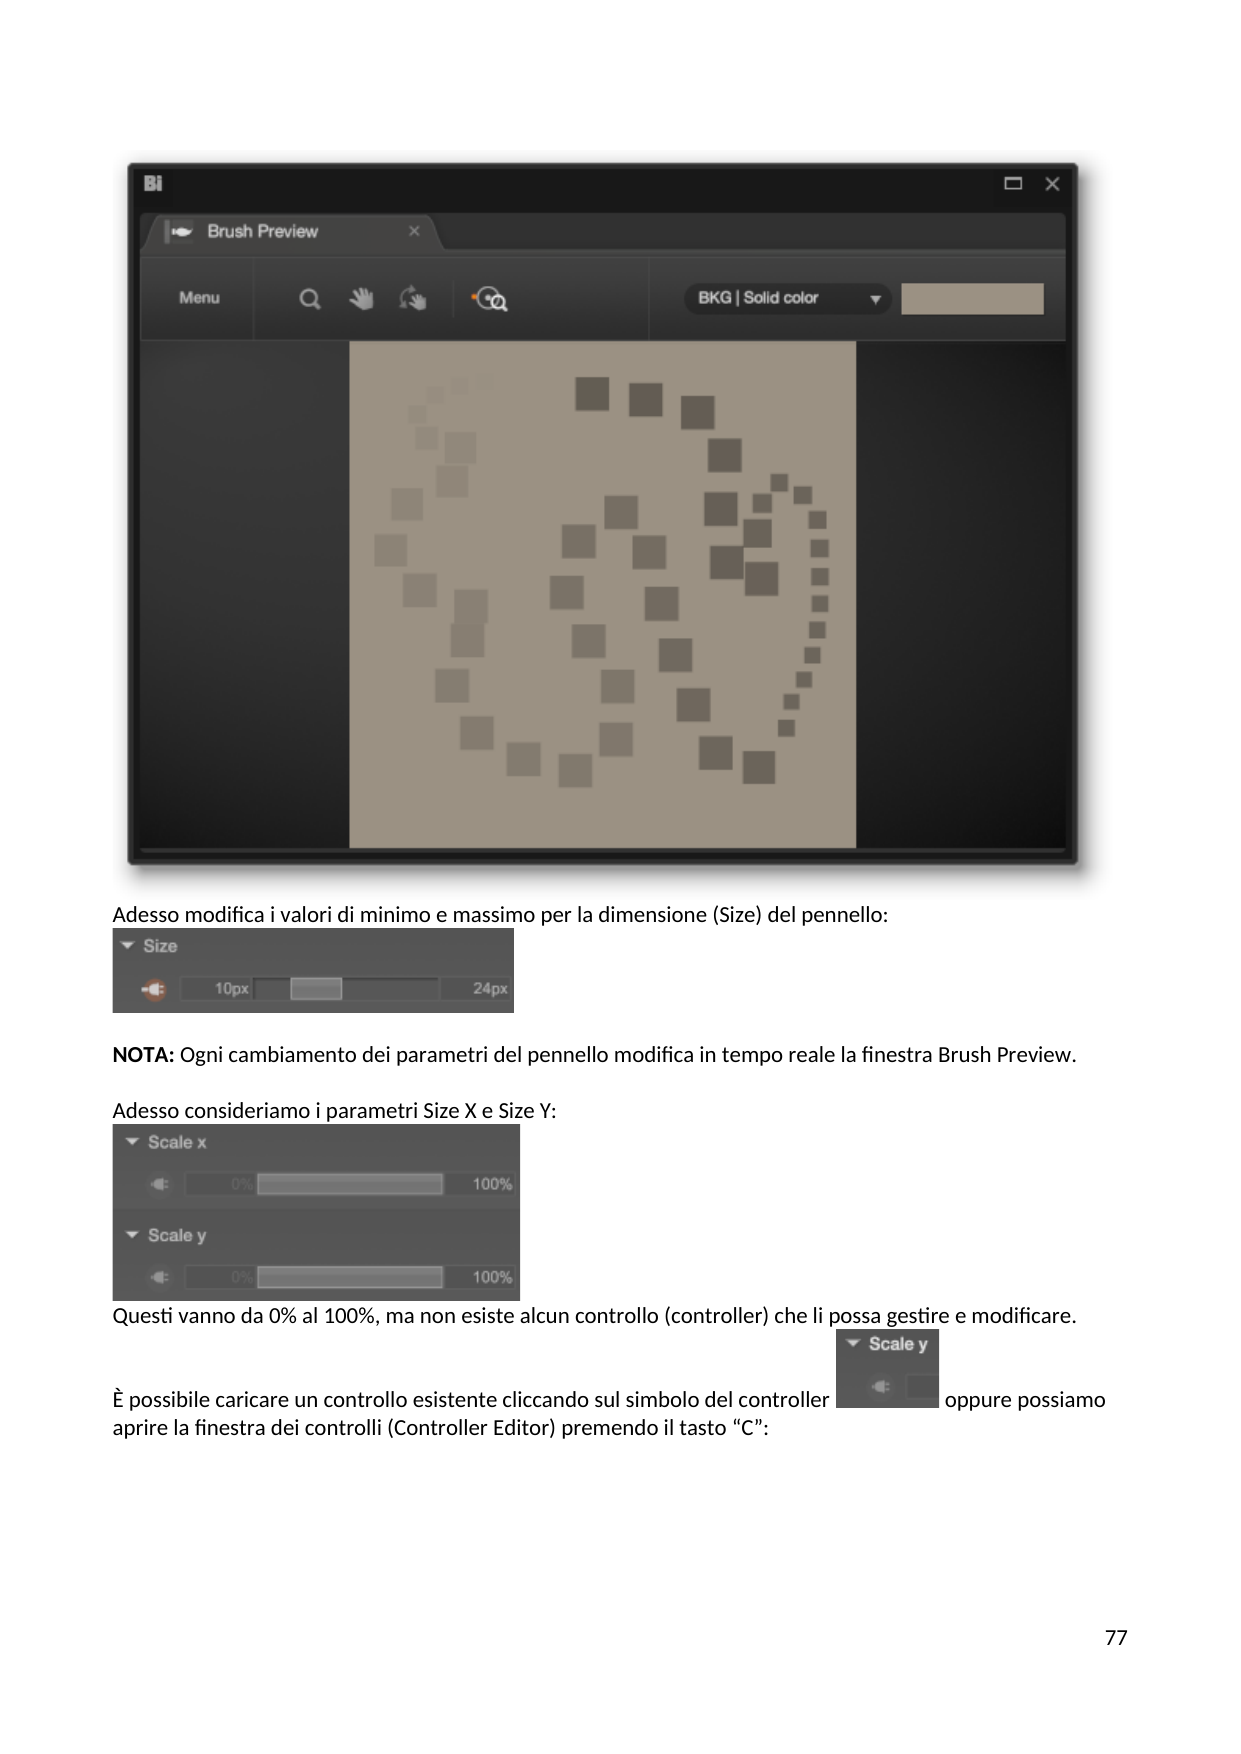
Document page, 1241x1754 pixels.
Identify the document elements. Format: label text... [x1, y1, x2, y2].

text Adesso consideriamo i parametri Size X e Size Y: [112, 1096, 1128, 1124]
text Adesso modifica i valori di minimo e massimo per la dimensione (Size) del pennello: [112, 900, 1128, 928]
picture [112, 1124, 521, 1301]
picture [112, 150, 1113, 900]
text È possibile caricare un controllo esistente cliccando sul simbolo del controller oppure possiamo aprire la finestra dei controlli (Controller Editor) premendo il tasto “C”: [112, 1329, 1128, 1441]
picture [836, 1329, 940, 1408]
text NOTA: Ogni cambiamento dei parametri del pennello modifica in tempo reale la finestra Brush Preview. [112, 1040, 1128, 1068]
picture [112, 928, 514, 1013]
text Questi vanno da 0% al 100%, ma non esiste alcun controllo (controller) che li possa gestire e modificare. [112, 1301, 1128, 1329]
